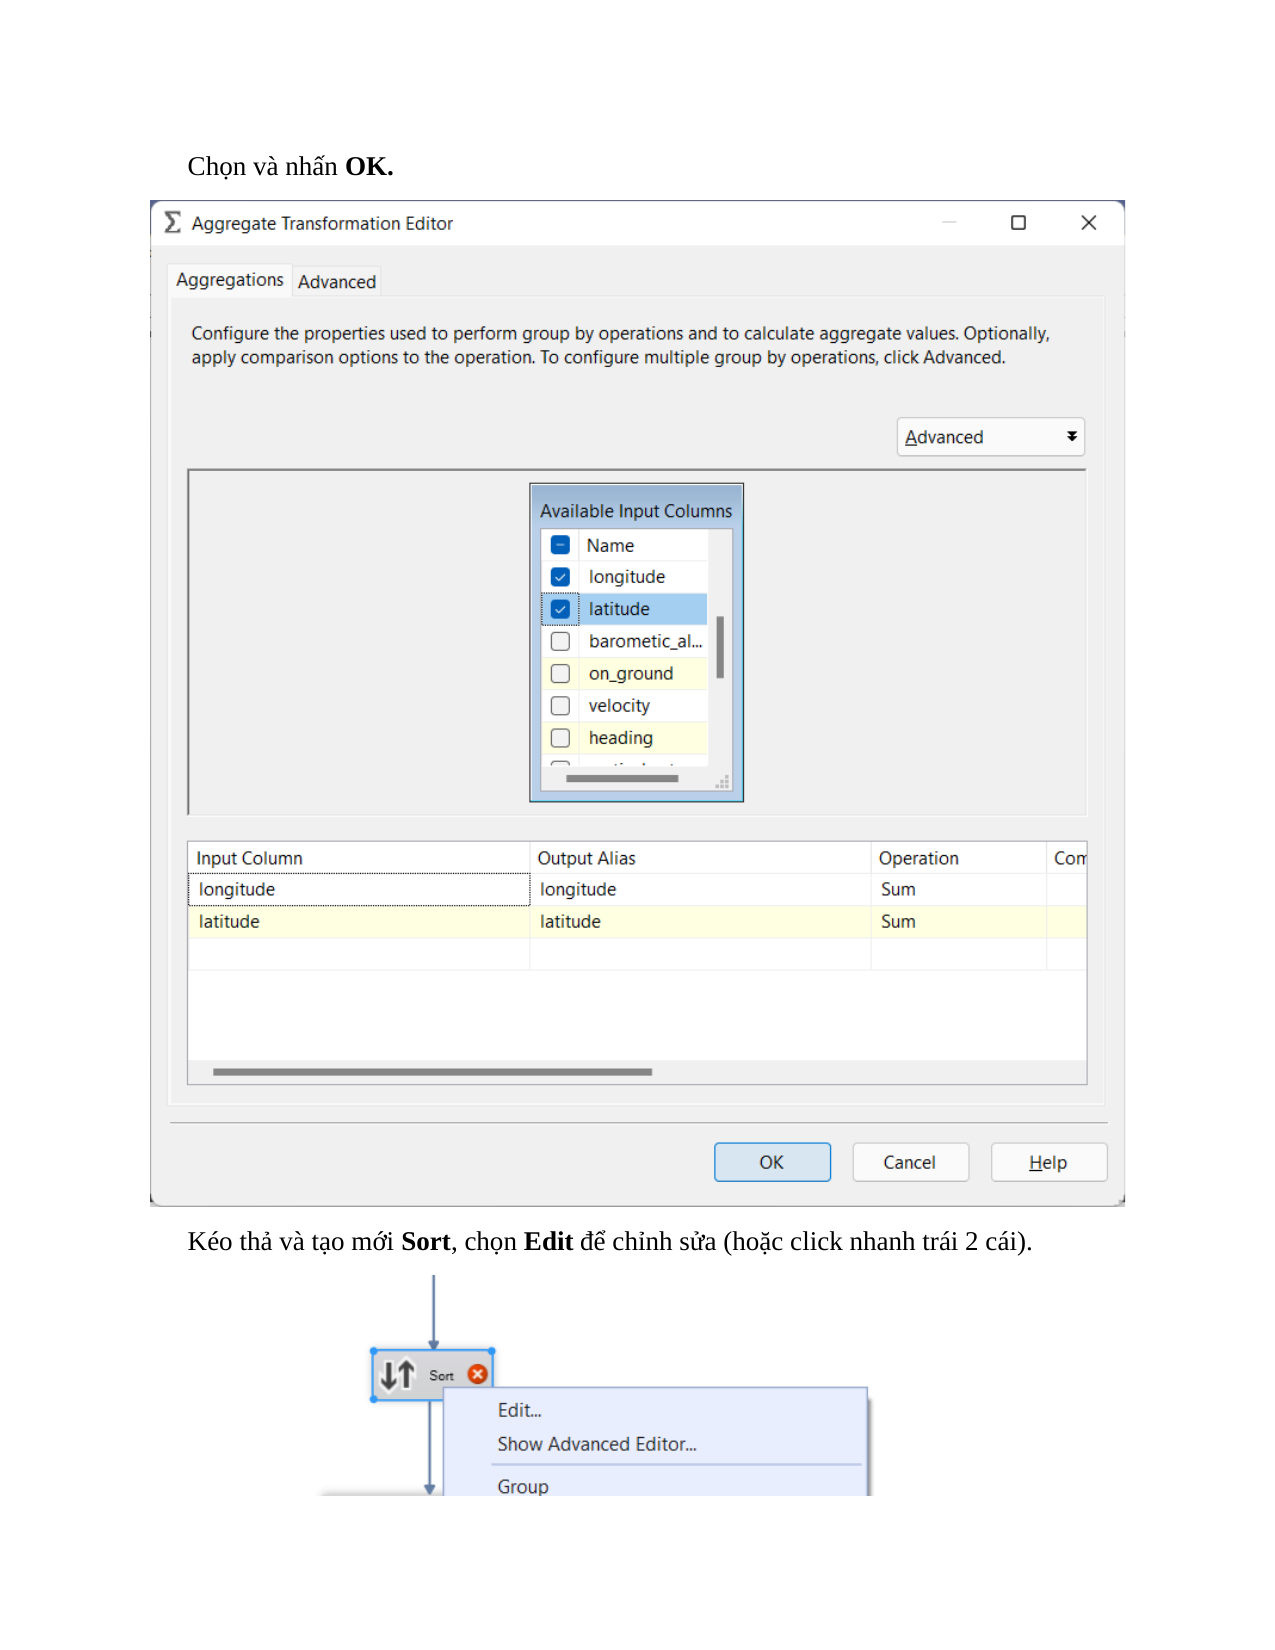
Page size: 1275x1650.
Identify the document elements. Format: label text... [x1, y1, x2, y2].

picture [150, 1275, 957, 1496]
picture [150, 200, 1125, 1207]
text Kéo thả và tạo mới Sort, chọn Edit để chỉnh sửa (hoặc click nhanh trái 2 cái). [150, 1225, 1125, 1256]
text Chọn và nhấn OK. [150, 150, 1125, 181]
